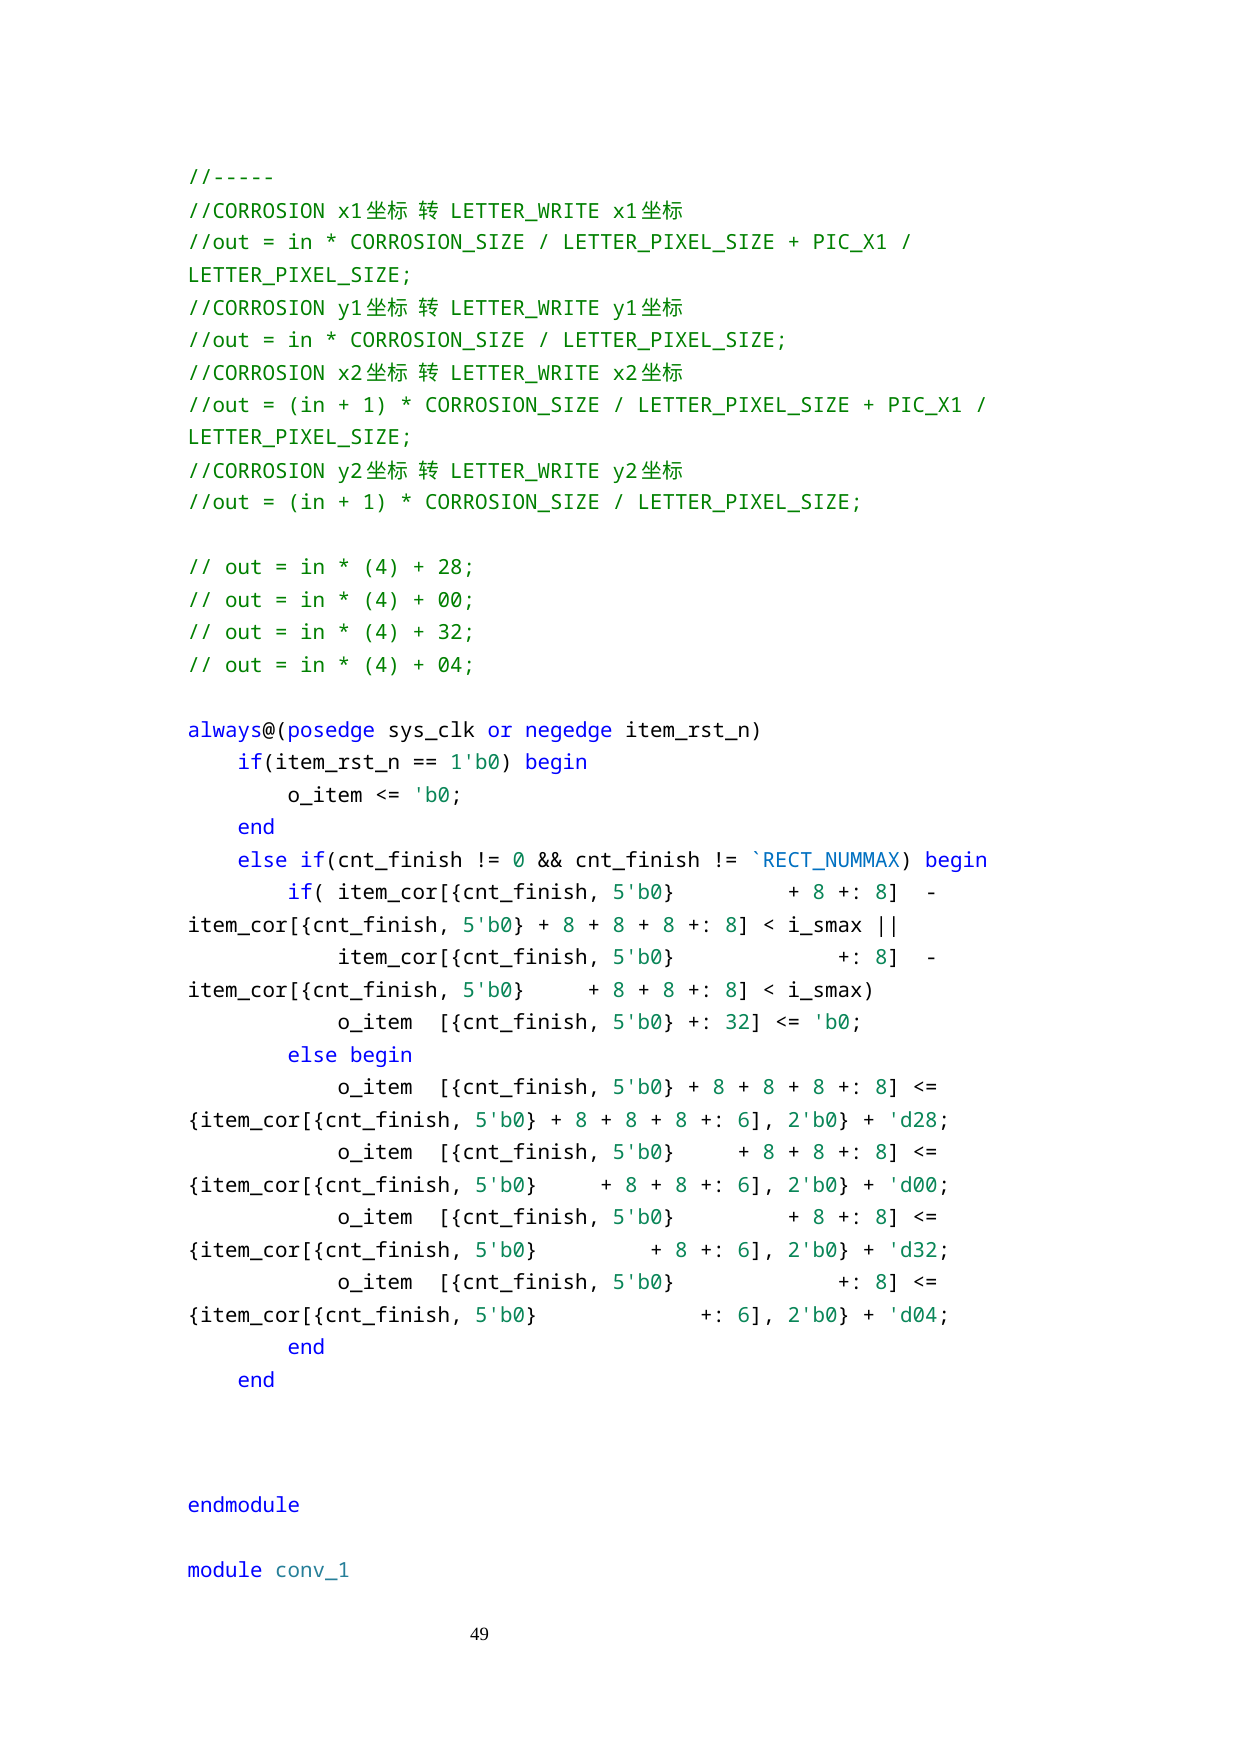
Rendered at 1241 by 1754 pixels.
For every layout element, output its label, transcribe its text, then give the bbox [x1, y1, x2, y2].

text end [187, 810, 1053, 843]
text //CORROSION x1坐标 转 LETTER_WRITE x1坐标 [187, 193, 1053, 225]
text //out = (in + 1) * CORROSION_SIZE / LETTER_PIXEL_SIZE; [187, 485, 1053, 518]
text endmodule [187, 1488, 1053, 1521]
text o_item <= 'b0; [187, 778, 1053, 810]
text // out = in * (4) + 32; [187, 615, 1053, 648]
text //CORROSION y2坐标 转 LETTER_WRITE y2坐标 [187, 453, 1053, 485]
text // out = in * (4) + 00; [187, 583, 1053, 615]
text o_item [{cnt_finish, 5'b0} + 8 + 8 +: 8] <= {item_cor[{cnt_finish, 5'b0} + 8 + 8 +: 6], 2'b0} + 'd00; [187, 1135, 1053, 1200]
text o_item [{cnt_finish, 5'b0} +: 32] <= 'b0; [187, 1005, 1053, 1038]
text //----- [187, 160, 1053, 193]
text item_cor[{cnt_finish, 5'b0} +: 8] - item_cor[{cnt_finish, 5'b0} + 8 + 8 +: 8] < i_smax) [187, 940, 1053, 1005]
text always@(posedge sys_clk or negedge item_rst_n) [187, 713, 1053, 745]
text //out = (in + 1) * CORROSION_SIZE / LETTER_PIXEL_SIZE + PIC_X1 / LETTER_PIXEL_SIZE; [187, 388, 1053, 453]
text // out = in * (4) + 04; [187, 648, 1053, 680]
text // out = in * (4) + 28; [187, 550, 1053, 583]
text end [187, 1363, 1053, 1395]
text //CORROSION y1坐标 转 LETTER_WRITE y1坐标 [187, 290, 1053, 323]
text //CORROSION x2坐标 转 LETTER_WRITE x2坐标 [187, 355, 1053, 388]
text o_item [{cnt_finish, 5'b0} + 8 +: 8] <= {item_cor[{cnt_finish, 5'b0} + 8 +: 6], 2'b0} + 'd32; [187, 1200, 1053, 1265]
text o_item [{cnt_finish, 5'b0} +: 8] <= {item_cor[{cnt_finish, 5'b0} +: 6], 2'b0} + 'd04; [187, 1265, 1053, 1330]
text //out = in * CORROSION_SIZE / LETTER_PIXEL_SIZE; [187, 323, 1053, 355]
text else if(cnt_finish != 0 && cnt_finish != `RECT_NUMMAX) begin [187, 843, 1053, 875]
text end [187, 1330, 1053, 1363]
text if( item_cor[{cnt_finish, 5'b0} + 8 +: 8] - item_cor[{cnt_finish, 5'b0} + 8 + 8 + 8 +: 8] < i_smax || [187, 875, 1053, 940]
text else begin [187, 1038, 1053, 1070]
text o_item [{cnt_finish, 5'b0} + 8 + 8 + 8 +: 8] <= {item_cor[{cnt_finish, 5'b0} + 8 + 8 + 8 +: 6], 2'b0} + 'd28; [187, 1070, 1053, 1135]
text //out = in * CORROSION_SIZE / LETTER_PIXEL_SIZE + PIC_X1 / LETTER_PIXEL_SIZE; [187, 225, 1053, 290]
text module conv_1 [187, 1553, 1053, 1586]
text if(item_rst_n == 1'b0) begin [187, 745, 1053, 778]
